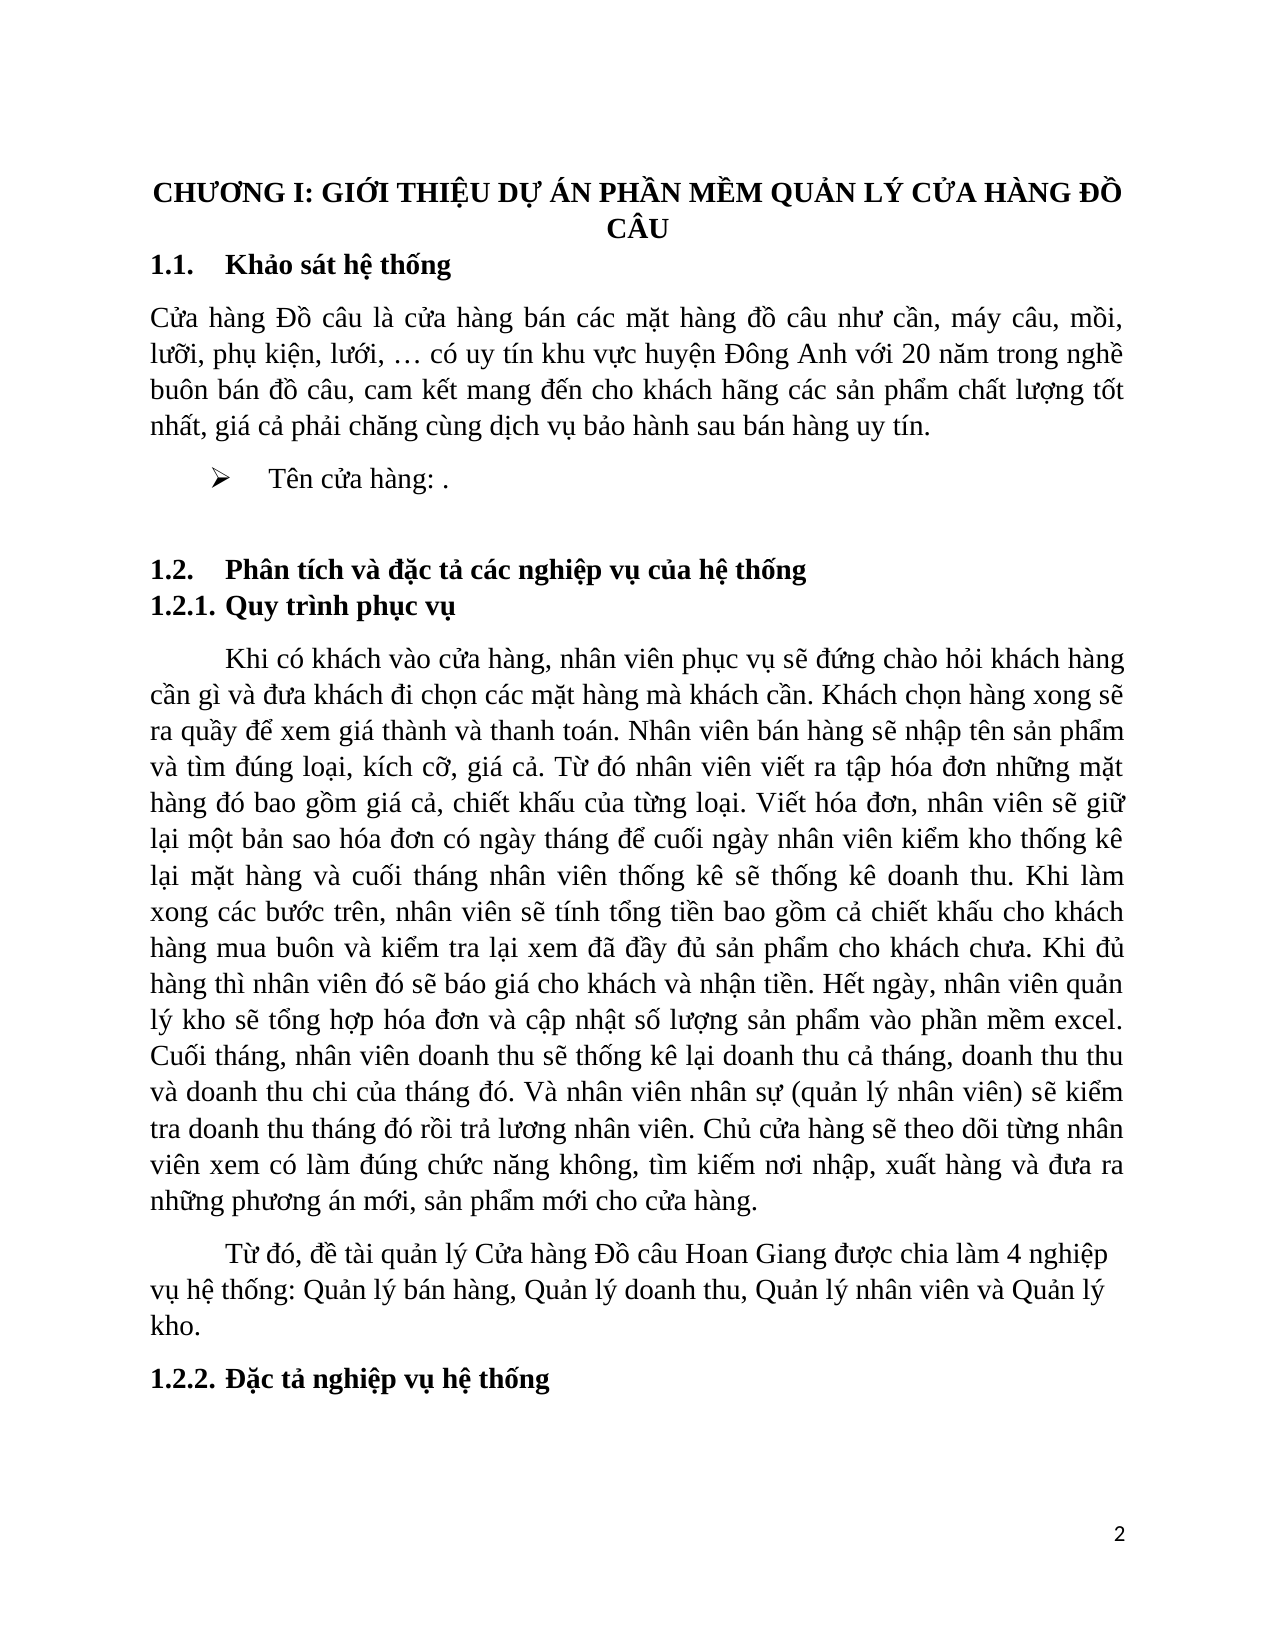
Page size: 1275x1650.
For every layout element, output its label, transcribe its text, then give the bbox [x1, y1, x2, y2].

text Cửa hàng Đồ câu là cửa hàng bán các mặt hàng đồ câu như cần, máy câu, mồi, lưỡi, phụ kiện, lưới, … có uy tín khu vực huyện Đông Anh với 20 năm trong nghề buôn bán đồ câu, cam kết mang đến cho khách hãng các sản phẩm chất lượng tốt nhất, giá cả phải chăng cùng dịch vụ bảo hành sau bán hàng uy tín. [150, 300, 1125, 442]
text Từ đó, đề tài quản lý Cửa hàng Đồ câu Hoan Giang được chia làm 4 nghiệp vụ hệ thống: Quản lý bán hàng, Quản lý doanh thu, Quản lý nhân viên và Quản lý kho. [150, 1236, 1125, 1342]
list Phân tích và đặc tả các nghiệp vụ của hệ thống [150, 552, 1125, 585]
list Khảo sát hệ thống [150, 247, 1125, 281]
list Quy trình phục vụ [150, 588, 1125, 622]
subtitle CHƯƠNG I: GIỚI THIỆU DỰ ÁN PHẦN MỀM QUẢN LÝ CỬA HÀNG ĐỒ CÂU [150, 175, 1125, 245]
list Đặc tả nghiệp vụ hệ thống [150, 1361, 1125, 1394]
text Khi có khách vào cửa hàng, nhân viên phục vụ sẽ đứng chào hỏi khách hàng cần gì và đưa khách đi chọn các mặt hàng mà khách cần. Khách chọn hàng xong sẽ ra quầy để xem giá thành và thanh toán. Nhân viên bán hàng sẽ nhập tên sản phẩm và tìm đúng loại, kích cỡ, giá cả. Từ đó nhân viên viết ra tập hóa đơn những mặt hàng đó bao gồm giá cả, chiết khấu của từng loại. Viết hóa đơn, nhân viên sẽ giữ lại một bản sao hóa đơn có ngày tháng để cuối ngày nhân viên kiểm kho thống kê lại mặt hàng và cuối tháng nhân viên thống kê sẽ thống kê doanh thu. Khi làm xong các bước trên, nhân viên sẽ tính tổng tiền bao gồm cả chiết khấu cho khách hàng mua buôn và kiểm tra lại xem đã đầy đủ sản phẩm cho khách chưa. Khi đủ hàng thì nhân viên đó sẽ báo giá cho khách và nhận tiền. Hết ngày, nhân viên quản lý kho sẽ tổng hợp hóa đơn và cập nhật số lượng sản phẩm vào phần mềm excel. Cuối tháng, nhân viên doanh thu sẽ thống kê lại doanh thu cả tháng, doanh thu thu và doanh thu chi của tháng đó. Và nhân viên nhân sự (quản lý nhân viên) sẽ kiểm tra doanh thu tháng đó rồi trả lương nhân viên. Chủ cửa hàng sẽ theo dõi từng nhân viên xem có làm đúng chức năng không, tìm kiếm nơi nhập, xuất hàng và đưa ra những phương án mới, sản phẩm mới cho cửa hàng. [150, 641, 1125, 1217]
list Tên cửa hàng: . [209, 461, 1125, 495]
